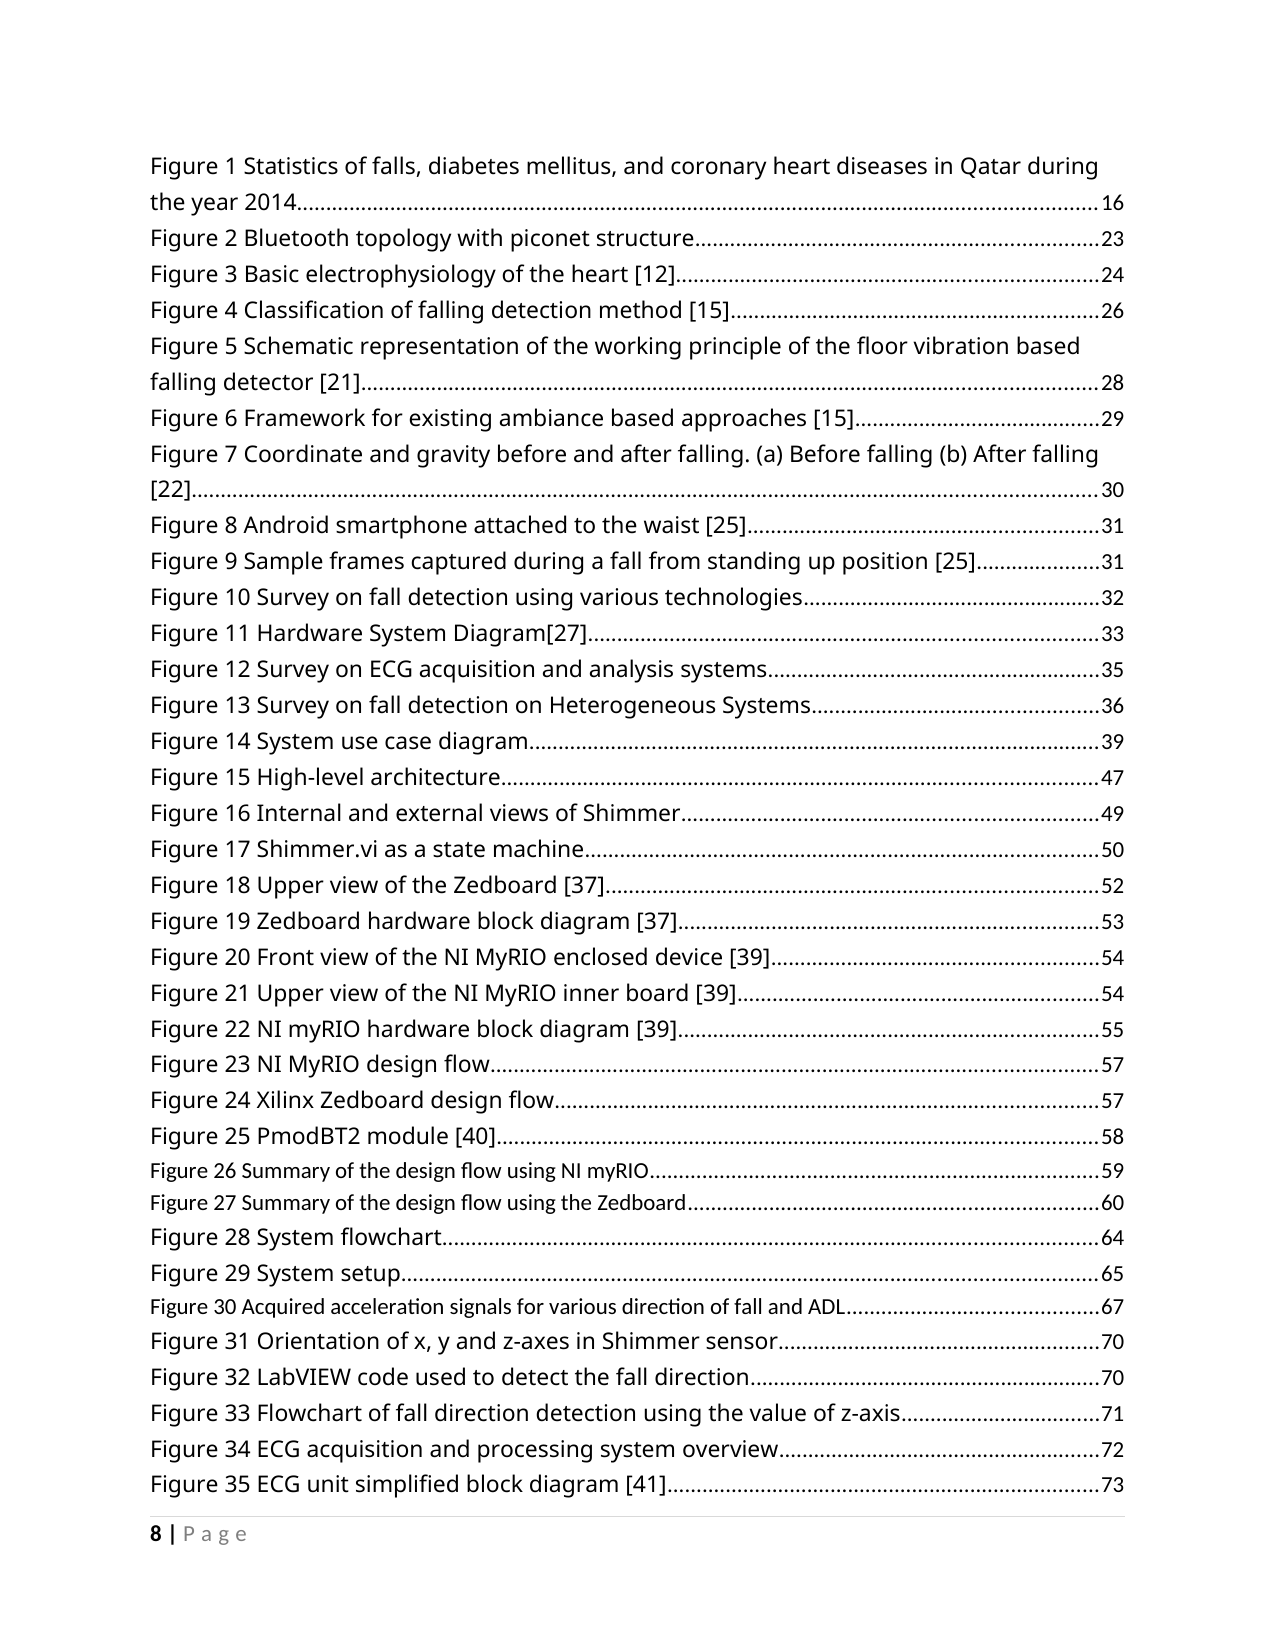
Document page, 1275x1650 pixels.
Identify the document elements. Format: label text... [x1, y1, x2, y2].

text Figure 10 Survey on fall detection using various technologies 32 [150, 581, 1125, 612]
text Figure 20 Front view of the NI MyRIO enclosed device [39] 54 [150, 941, 1125, 972]
text Figure 19 Zedboard hardware block diagram [37] 53 [150, 905, 1125, 936]
text Figure 2 Bluetooth topology with piconet structure 23 [150, 222, 1125, 253]
text Figure 9 Sample frames captured during a fall from standing up position [25] 31 [150, 545, 1125, 577]
text Figure 23 NI MyRIO design flow 57 [150, 1048, 1125, 1080]
text Figure 34 ECG acquisition and processing system overview 72 [150, 1432, 1125, 1464]
text Figure 24 Xilinx Zedboard design flow 57 [150, 1084, 1125, 1116]
text Figure 25 PmodBT2 module [40] 58 [150, 1120, 1125, 1152]
text Figure 16 Internal and external views of Shimmer 49 [150, 797, 1125, 828]
text Figure 13 Survey on fall detection on Heterogeneous Systems 36 [150, 689, 1125, 720]
text Figure 3 Basic electrophysiology of the heart [12] 24 [150, 258, 1125, 289]
text Figure 35 ECG unit simplified block diagram [41] 73 [150, 1468, 1125, 1500]
text Figure 21 Upper view of the NI MyRIO inner board [39] 54 [150, 977, 1125, 1008]
text Figure 11 Hardware System Diagram[27] 33 [150, 617, 1125, 648]
text Figure 30 Acquired acceleration signals for various direction of fall and ADL 67 [150, 1292, 1125, 1321]
text Figure 28 System flowchart 64 [150, 1221, 1125, 1252]
text Figure 18 Upper view of the Zedboard [37] 52 [150, 869, 1125, 900]
text Figure 17 Shimmer.vi as a state machine 50 [150, 833, 1125, 864]
text Figure 27 Summary of the design flow using the Zedboard 60 [150, 1188, 1125, 1216]
text Figure 12 Survey on ECG acquisition and analysis systems 35 [150, 653, 1125, 684]
text Figure 32 LabVIEW code used to detect the fall direction 70 [150, 1361, 1125, 1392]
text Figure 8 Android smartphone attached to the waist [25] 31 [150, 509, 1125, 541]
text Figure 1 Statistics of falls, diabetes mellitus, and coronary heart diseases in Qatar during the year 2014 16 [150, 150, 1125, 217]
text Figure 4 Classification of falling detection method [15] 26 [150, 294, 1125, 325]
text Figure 33 Flowchart of fall direction detection using the value of z-axis 71 [150, 1397, 1125, 1428]
text Figure 22 NI myRIO hardware block diagram [39] 55 [150, 1012, 1125, 1044]
text Figure 14 System use case diagram 39 [150, 725, 1125, 756]
text Figure 6 Framework for existing ambiance based approaches [15] 29 [150, 402, 1125, 433]
text Figure 15 High-level architecture 47 [150, 761, 1125, 792]
text Figure 7 Coordinate and gravity before and after falling. (a) Before falling (b) After falling [22] 30 [150, 437, 1125, 505]
text Figure 29 System setup 65 [150, 1257, 1125, 1288]
text Figure 31 Orientation of x, y and z-axes in Shimmer sensor 70 [150, 1325, 1125, 1356]
text Figure 26 Summary of the design flow using NI myRIO 59 [150, 1156, 1125, 1184]
text Figure 5 Schematic representation of the working principle of the floor vibration based falling detector [21] 28 [150, 330, 1125, 397]
